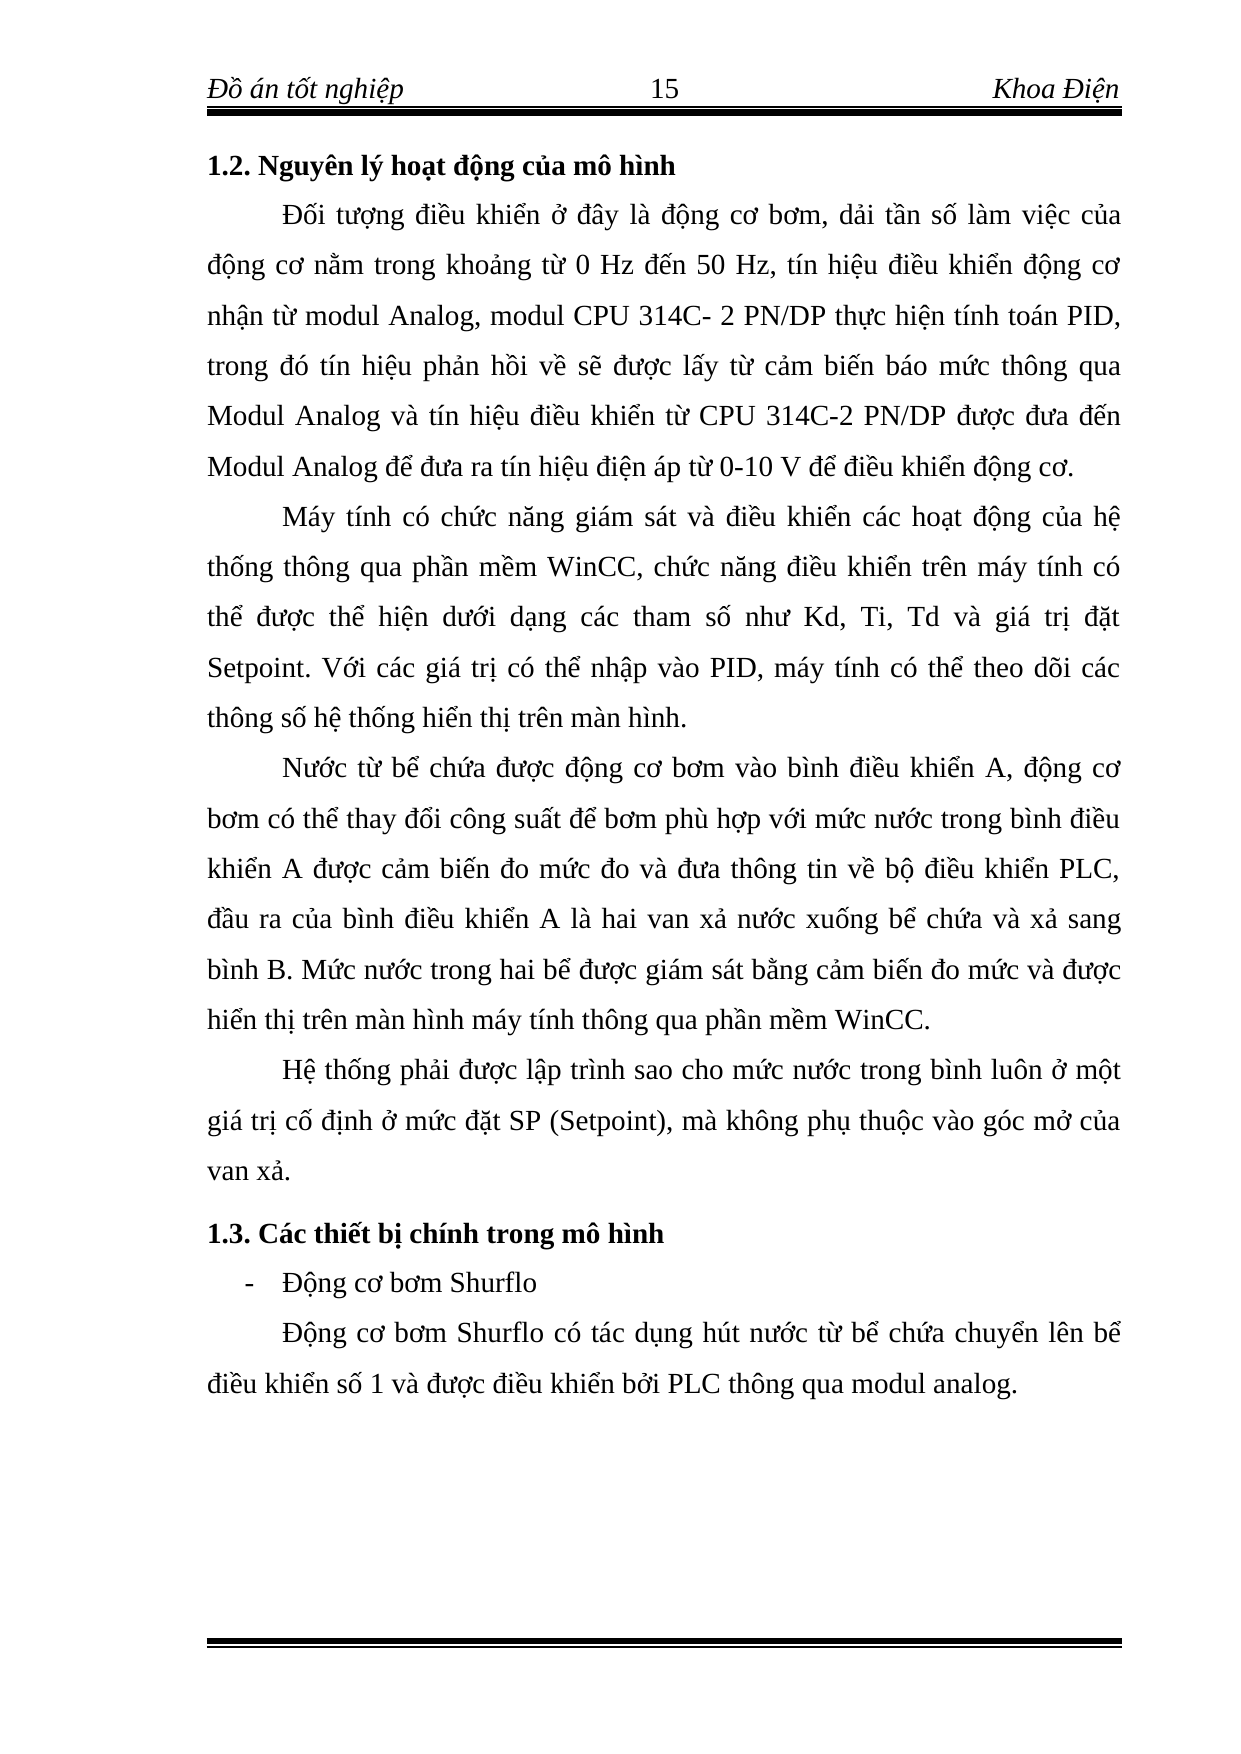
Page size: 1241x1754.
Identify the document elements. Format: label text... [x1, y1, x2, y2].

text Đối tượng điều khiển ở đây là động cơ bơm, dải tần số làm việc của động cơ nằm trong khoảng từ 0 Hz đến 50 Hz, tín hiệu điều khiển động cơ nhận từ modul Analog, modul CPU 314C- 2 PN/DP thực hiện tính toán PID, trong đó tín hiệu phản hồi về sẽ được lấy từ cảm biến báo mức thông qua Modul Analog và tín hiệu điều khiển từ CPU 314C-2 PN/DP được đưa đến Modul Analog để đưa ra tín hiệu điện áp từ 0-10 V để điều khiển động cơ. [207, 197, 1122, 482]
text Nước từ bể chứa được động cơ bơm vào bình điều khiển A, động cơ bơm có thể thay đổi công suất để bơm phù hợp với mức nước trong bình điều khiển A được cảm biến đo mức đo và đưa thông tin về bộ điều khiển PLC, đầu ra của bình điều khiển A là hai van xả nước xuống bể chứa và xả sang bình B. Mức nước trong hai bể được giám sát bằng cảm biến đo mức và được hiển thị trên màn hình máy tính thông qua phần mềm WinCC. [207, 751, 1122, 1036]
text Động cơ bơm Shurflo có tác dụng hút nước từ bể chứa chuyển lên bể điều khiển số 1 và được điều khiển bởi PLC thông qua modul analog. [207, 1316, 1122, 1399]
text Máy tính có chức năng giám sát và điều khiển các hoạt động của hệ thống thông qua phần mềm WinCC, chức năng điều khiển trên máy tính có thể được thể hiện dưới dạng các tham số như Kd, Ti, Td và giá trị đặt Setpoint. Với các giá trị có thể nhập vào PID, máy tính có thể theo dõi các thông số hệ thống hiển thị trên màn hình. [207, 499, 1122, 734]
text Hệ thống phải được lập trình sao cho mức nước trong bình luôn ở một giá trị cố định ở mức đặt SP (Setpoint), mà không phụ thuộc vào góc mở của van xả. [207, 1052, 1122, 1187]
subtitle Các thiết bị chính trong mô hình [207, 1216, 1122, 1249]
list Động cơ bơm Shurflo [244, 1265, 1122, 1299]
subtitle Nguyên lý hoạt động của mô hình [207, 148, 1122, 181]
